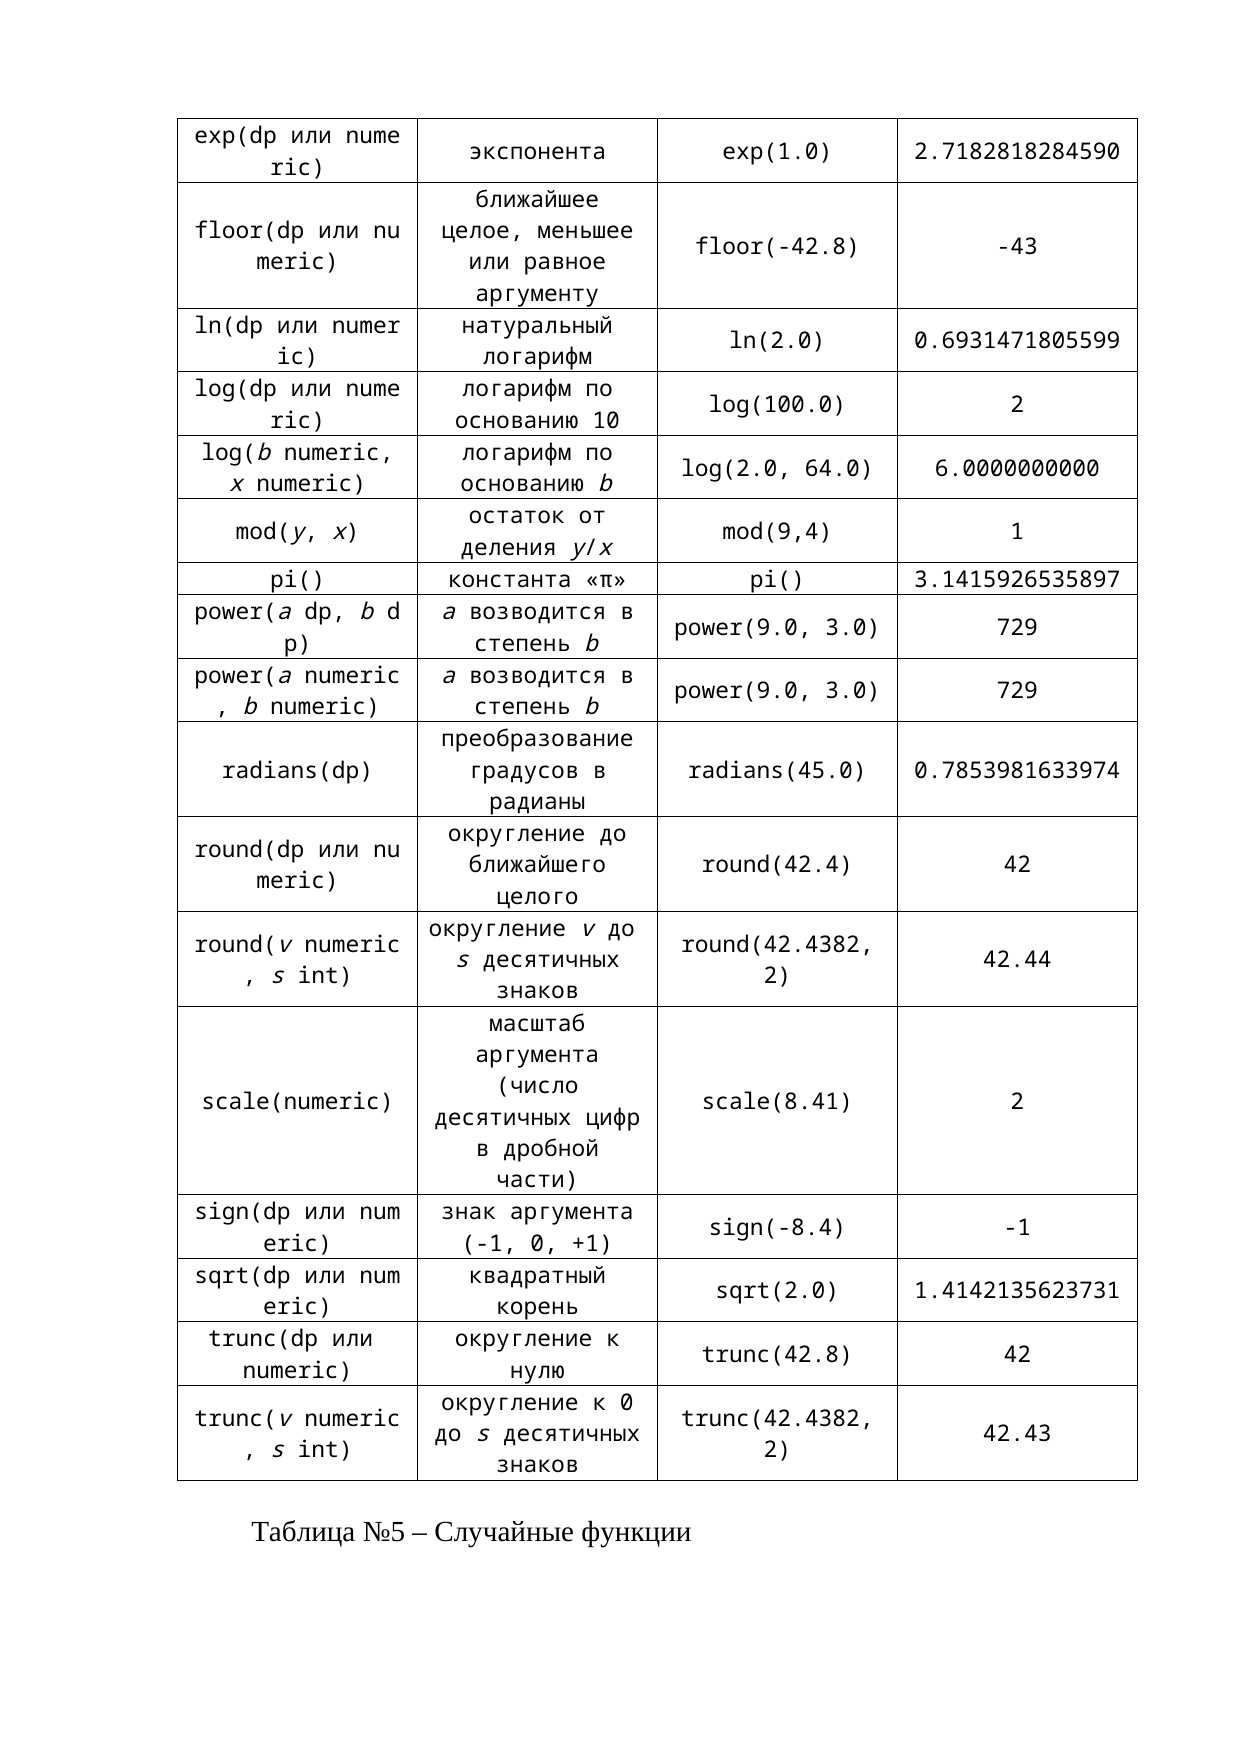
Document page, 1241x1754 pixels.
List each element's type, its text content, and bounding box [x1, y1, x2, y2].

table_cell a возводится в степень b [418, 595, 657, 658]
table_cell 42 [898, 1322, 1137, 1385]
table_cell log(b numeric, x numeric) [178, 436, 417, 498]
table_cell trunc(v numeric, s int) [178, 1386, 417, 1479]
table_cell ln(2.0) [658, 309, 897, 371]
table_cell 2.7182818284590 [898, 119, 1137, 182]
table_cell pi() [658, 563, 897, 594]
table_cell log(2.0, 64.0) [658, 436, 897, 498]
table_cell константа «π» [418, 563, 657, 594]
table_cell 0.7853981633974 [898, 722, 1137, 816]
table_cell sqrt(dp или numeric) [178, 1259, 417, 1321]
table_cell масштаб аргумента (число десятичных цифр в дробной части) [418, 1007, 657, 1194]
table_cell 729 [898, 659, 1137, 721]
table_cell power(9.0, 3.0) [658, 659, 897, 721]
table_cell округление к нулю [418, 1322, 657, 1385]
table_cell округление v до s десятичных знаков [418, 912, 657, 1006]
table_cell round(v numeric, s int) [178, 912, 417, 1006]
table_cell pi() [178, 563, 417, 594]
table_cell exp(1.0) [658, 119, 897, 182]
table_cell преобразование градусов в радианы [418, 722, 657, 816]
table_cell -1 [898, 1195, 1137, 1258]
table_cell log(100.0) [658, 372, 897, 435]
table_cell round(42.4382, 2) [658, 912, 897, 1006]
table_cell 2 [898, 1007, 1137, 1194]
table_cell логарифм по основанию 10 [418, 372, 657, 435]
table_cell trunc(42.4382, 2) [658, 1386, 897, 1479]
table_cell round(dp или numeric) [178, 817, 417, 911]
table_cell 6.0000000000 [898, 436, 1137, 498]
table_cell sign(-8.4) [658, 1195, 897, 1258]
table_cell log(dp или numeric) [178, 372, 417, 435]
table_cell trunc(dp или numeric) [178, 1322, 417, 1385]
table_cell знак аргумента (-1, 0, +1) [418, 1195, 657, 1258]
table_cell sign(dp или numeric) [178, 1195, 417, 1258]
table_cell логарифм по основанию b [418, 436, 657, 498]
text Таблица №5 – Случайные функции [177, 1514, 1152, 1548]
table_cell квадратный корень [418, 1259, 657, 1321]
table_cell 3.1415926535897 [898, 563, 1137, 594]
table_cell a возводится в степень b [418, 659, 657, 721]
table_cell trunc(42.8) [658, 1322, 897, 1385]
table_cell radians(45.0) [658, 722, 897, 816]
table_cell power(a dp, b dp) [178, 595, 417, 658]
table_cell 729 [898, 595, 1137, 658]
table_cell sqrt(2.0) [658, 1259, 897, 1321]
table_cell 1 [898, 499, 1137, 562]
table_cell radians(dp) [178, 722, 417, 816]
table_cell power(9.0, 3.0) [658, 595, 897, 658]
table_cell 0.6931471805599 [898, 309, 1137, 371]
table_cell ближайшее целое, меньшее или равное аргументу [418, 183, 657, 308]
table_cell scale(numeric) [178, 1007, 417, 1194]
table_cell exp(dp или numeric) [178, 119, 417, 182]
table_cell округление до ближайшего целого [418, 817, 657, 911]
table_cell -43 [898, 183, 1137, 308]
table_cell mod(9,4) [658, 499, 897, 562]
table_cell 42 [898, 817, 1137, 911]
table_cell экспонента [418, 119, 657, 182]
table_cell round(42.4) [658, 817, 897, 911]
table_cell 2 [898, 372, 1137, 435]
table_cell округление к 0 до s десятичных знаков [418, 1386, 657, 1479]
table_cell mod(y, x) [178, 499, 417, 562]
table_cell floor(dp или numeric) [178, 183, 417, 308]
table_cell 1.4142135623731 [898, 1259, 1137, 1321]
table_cell 42.44 [898, 912, 1137, 1006]
table_cell ln(dp или numeric) [178, 309, 417, 371]
table_cell остаток от деления y/x [418, 499, 657, 562]
table_cell power(a numeric, b numeric) [178, 659, 417, 721]
table_cell 42.43 [898, 1386, 1137, 1479]
table_cell floor(-42.8) [658, 183, 897, 308]
table_cell scale(8.41) [658, 1007, 897, 1194]
table_cell натуральный логарифм [418, 309, 657, 371]
